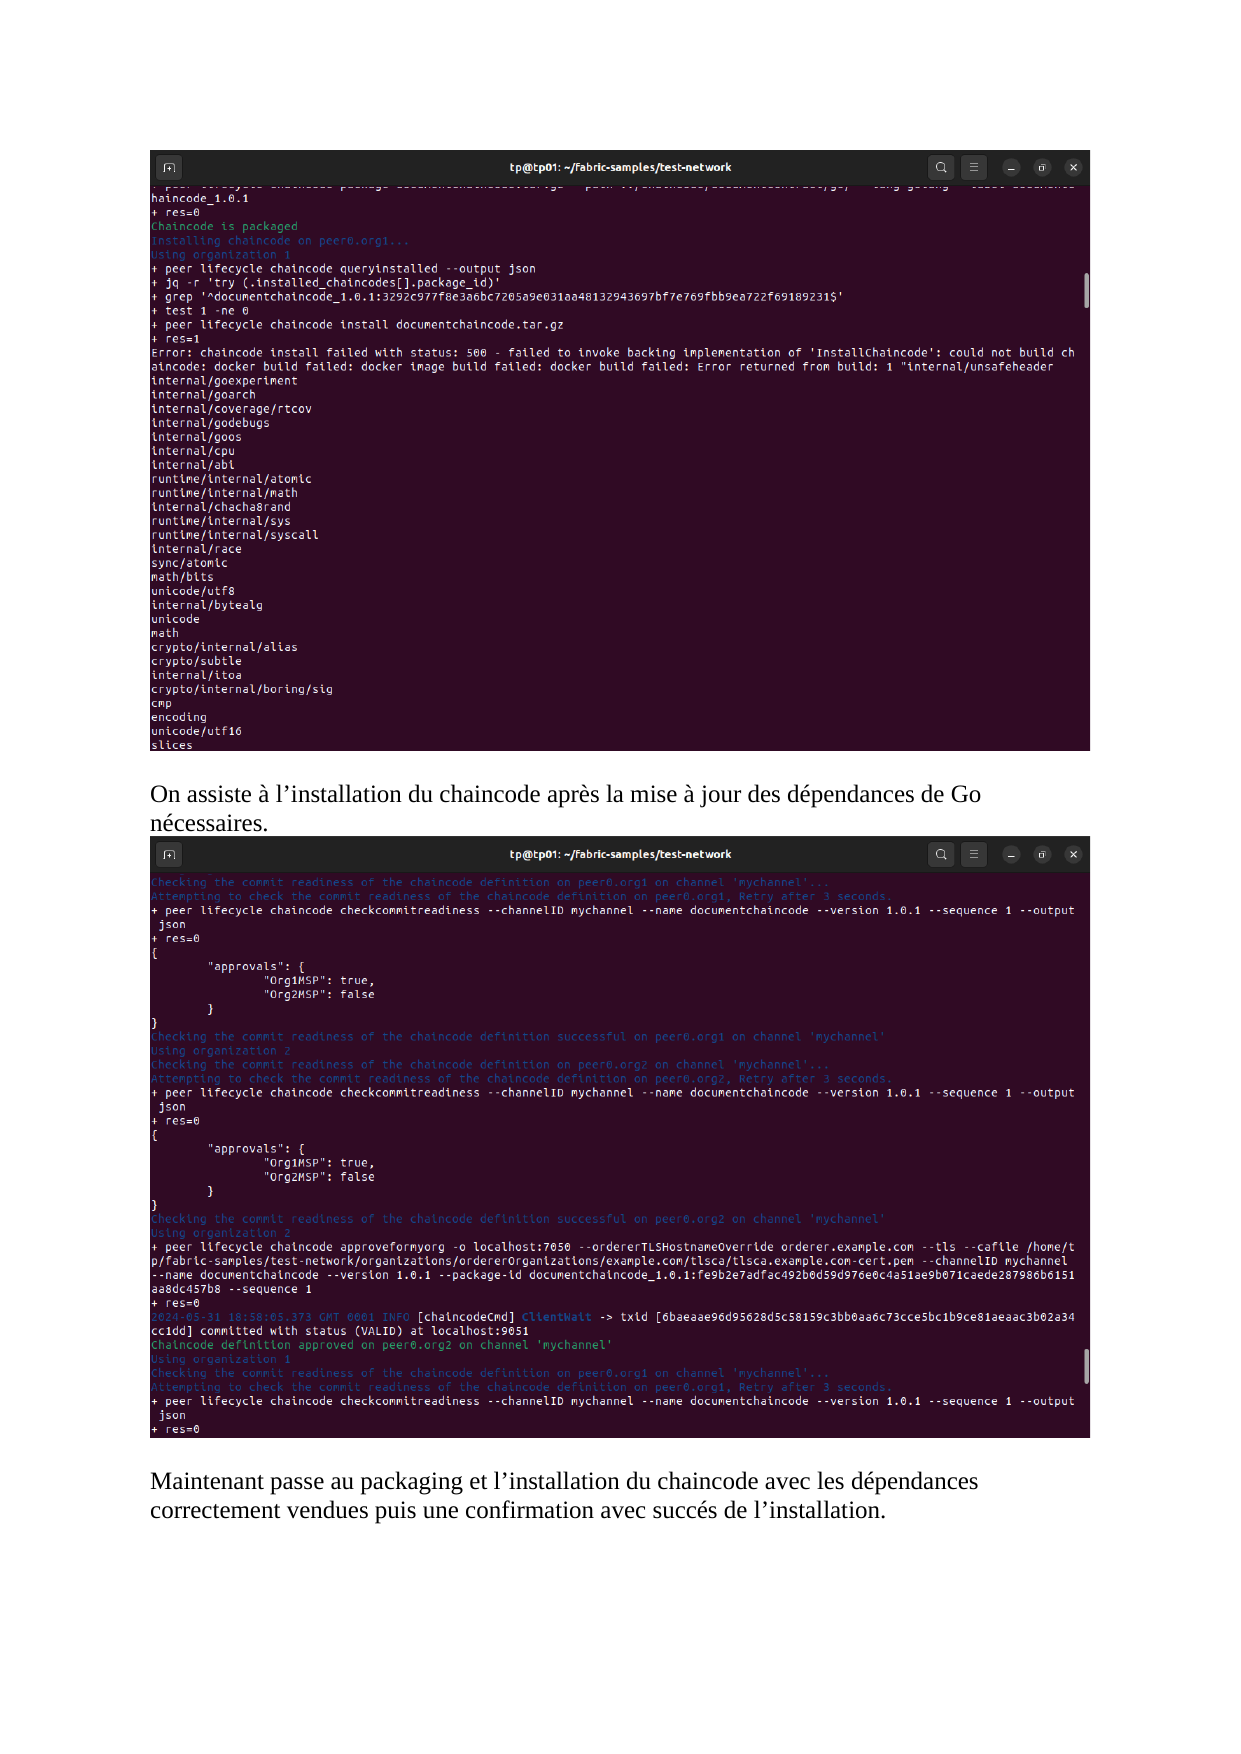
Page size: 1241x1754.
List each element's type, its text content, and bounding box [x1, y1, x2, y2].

text Maintenant passe au packaging et l’installation du chaincode avec les dépendances correctement vendues puis une confirmation avec succés de l’installation. [150, 1466, 1090, 1524]
text On assiste à l’installation du chaincode après la mise à jour des dépendances de Go nécessaires. [150, 779, 1090, 836]
picture [150, 836, 1091, 1438]
picture [150, 150, 1091, 751]
